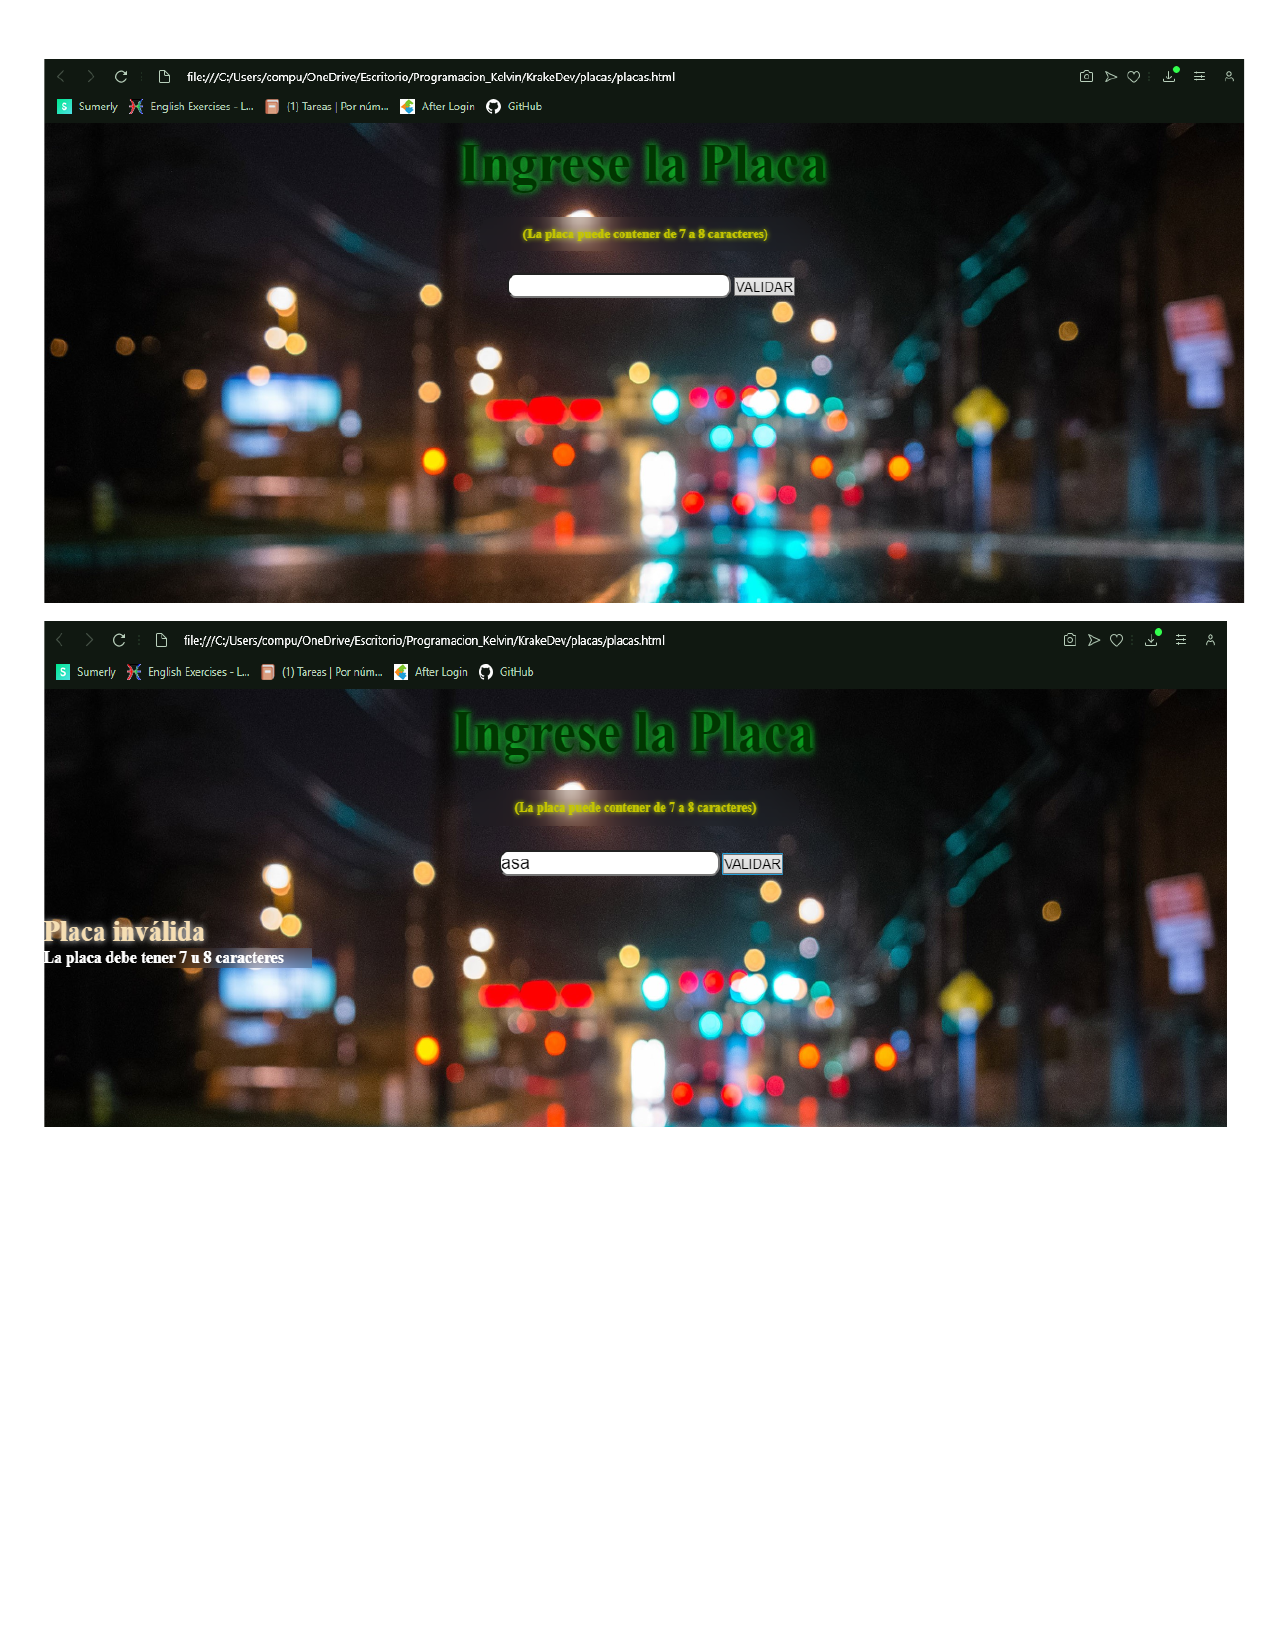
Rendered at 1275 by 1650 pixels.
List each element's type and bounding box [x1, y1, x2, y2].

picture [44, 59, 1245, 603]
picture [44, 621, 1227, 1127]
